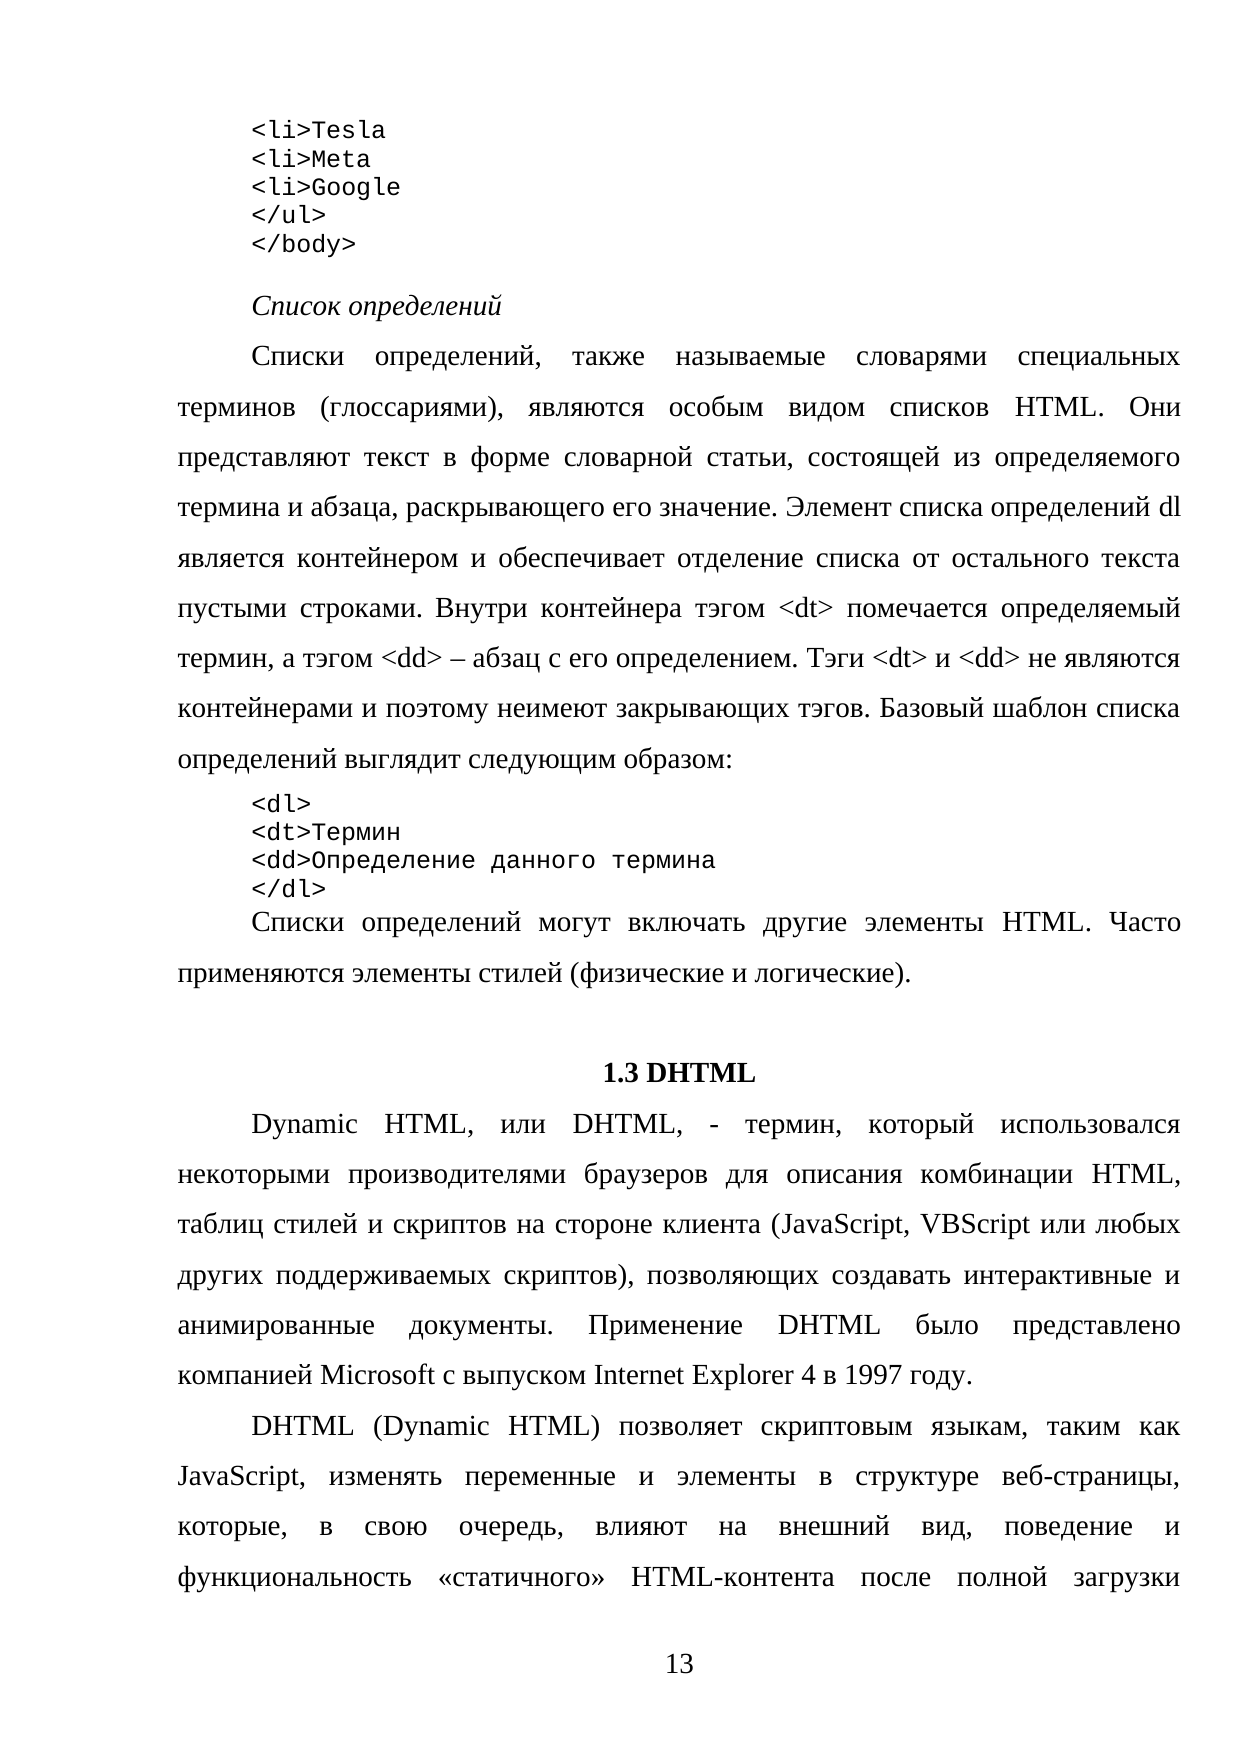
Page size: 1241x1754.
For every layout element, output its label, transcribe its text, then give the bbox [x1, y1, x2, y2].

text <li>Meta [177, 146, 1181, 175]
text </body> [177, 231, 1181, 260]
text <dl> [177, 791, 1181, 819]
text <li>Google [177, 175, 1181, 203]
text Списки определений могут включать другие элементы HTML. Часто применяются элементы стилей (физические и логические). [177, 904, 1181, 988]
text Dynamic HTML, или DHTML, - термин, который использовался некоторыми производителями браузеров для описания комбинации HTML, таблиц стилей и скриптов на стороне клиента (JavaScript, VBScript или любых других поддерживаемых скриптов), позволяющих создавать интерактивные и анимированные документы. Применение DHTML было представлено компанией Microsoft с выпуском Internet Explorer 4 в 1997 году. [177, 1106, 1181, 1391]
text </ul> [177, 203, 1181, 231]
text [177, 1408, 1181, 1592]
text <li>Tesla [177, 118, 1181, 146]
text <dd>Определение данного термина [177, 848, 1181, 876]
text </dl> [177, 876, 1181, 904]
text Списки определений, также называемые словарями специальных терминов (глоссариями), являются особым видом списков HTML. Они представляют текст в форме словарной статьи, состоящей из определяемого термина и абзаца, раскрывающего его значение. Элемент списка определений dl является контейнером и обеспечивает отделение списка от остального текста пустыми строками. Внутри контейнера тэгом <dt> помечается определяемый термин, а тэгом <dd> – абзац с его определением. Тэги <dt> и <dd> не являются контейнерами и поэтому неимеют закрывающих тэгов. Базовый шаблон списка определений выглядит следующим образом: [177, 338, 1181, 774]
text <dt>Термин [177, 819, 1181, 848]
text 1.3 DHTML [177, 1056, 1181, 1089]
text Список определений [177, 288, 1181, 322]
